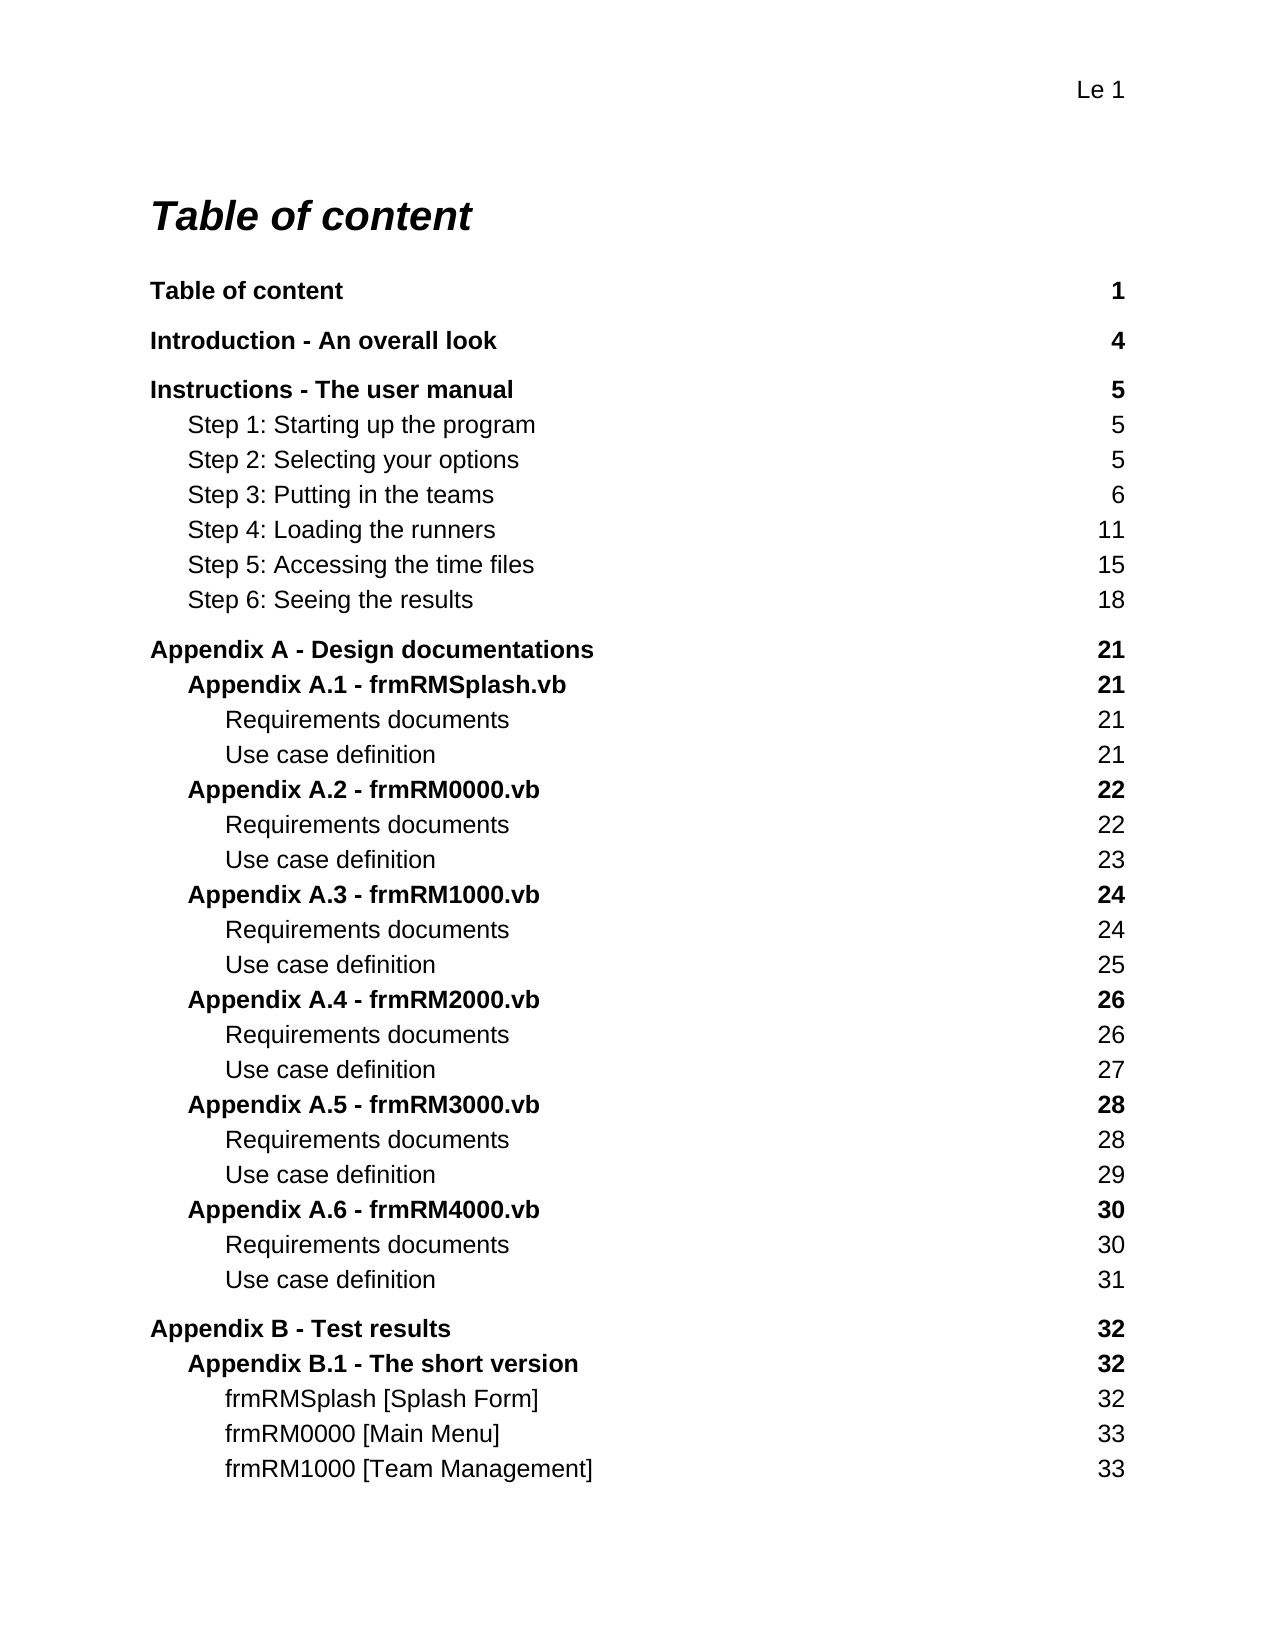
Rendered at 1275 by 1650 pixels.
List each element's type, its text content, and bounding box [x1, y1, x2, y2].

subtitle Table of content [150, 192, 1125, 239]
